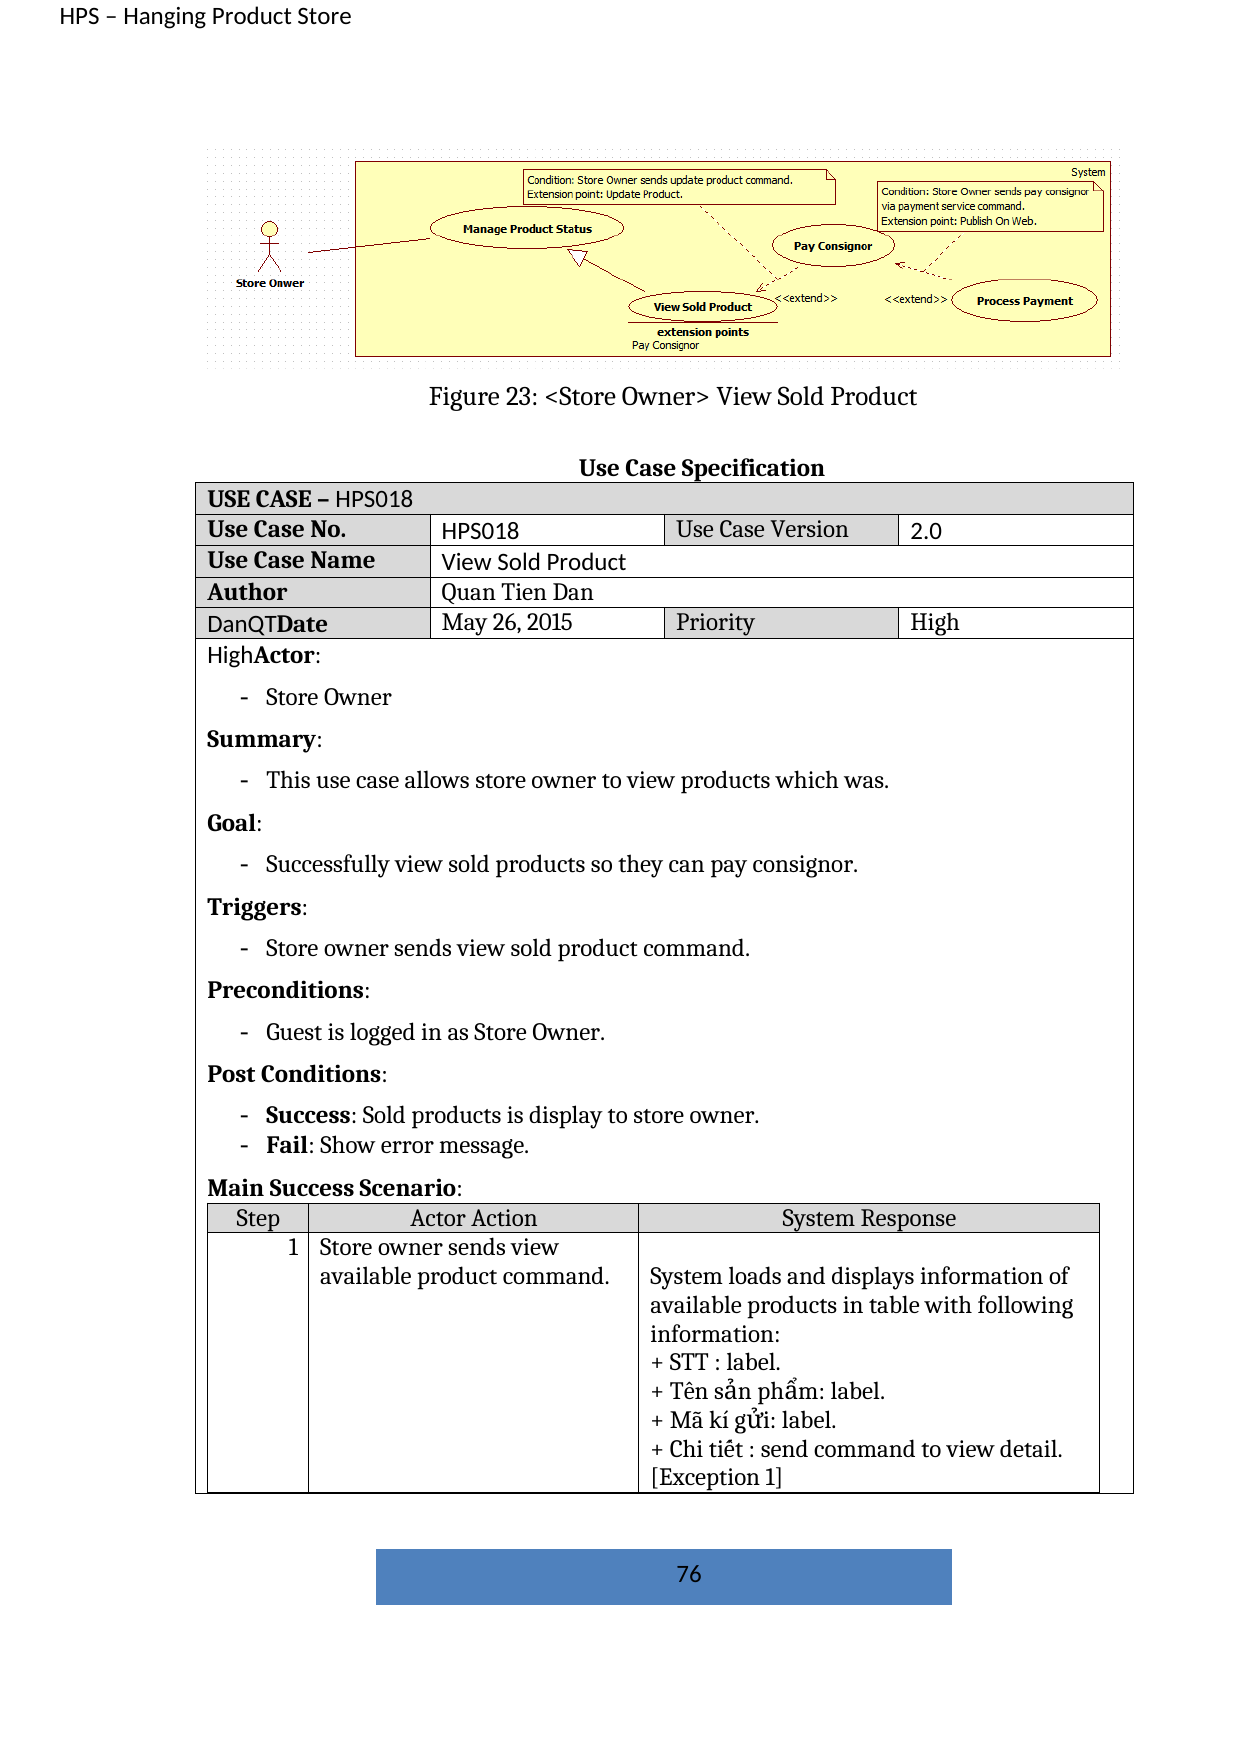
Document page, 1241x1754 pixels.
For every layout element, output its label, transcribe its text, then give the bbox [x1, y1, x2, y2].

table_cell Author [196, 578, 430, 607]
table_cell Priority [665, 608, 898, 638]
table_cell Use Case No. [196, 515, 430, 545]
table_cell Use Case Version [665, 515, 898, 545]
table_cell Use Case Name [196, 546, 430, 577]
picture [207, 147, 1122, 369]
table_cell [196, 639, 1133, 1493]
list Use Case Specification [282, 453, 1122, 482]
table_cell Date [196, 608, 430, 638]
table_header USE CASE – [196, 483, 1133, 514]
